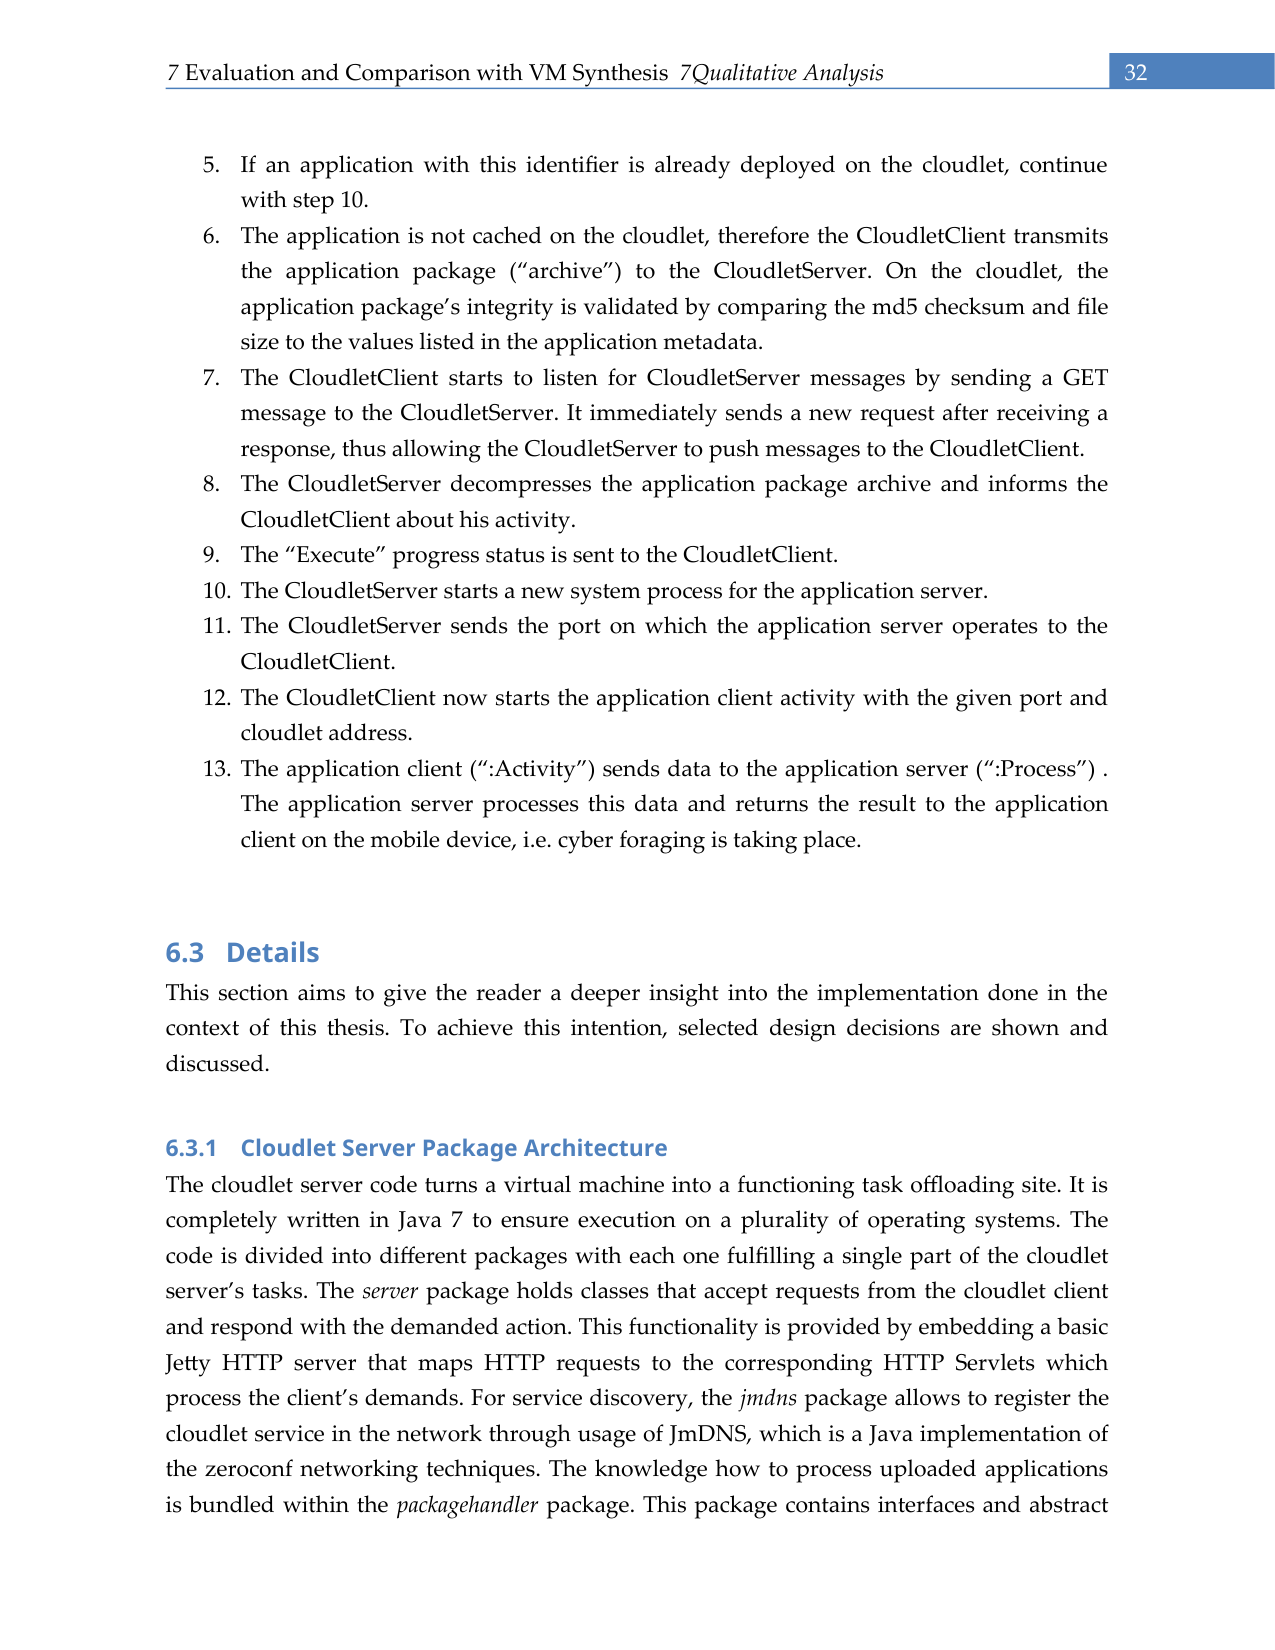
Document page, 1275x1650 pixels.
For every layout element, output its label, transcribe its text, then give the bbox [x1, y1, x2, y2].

subtitle Details [165, 933, 1109, 970]
list The CloudletServer decompresses the application package archive and informs the CloudletClient about his activity. [203, 467, 1109, 534]
list The CloudletServer sends the port on which the application server operates to the CloudletClient. [203, 609, 1109, 676]
list The CloudletClient now starts the application client activity with the given port and cloudlet address. [203, 681, 1109, 747]
list The “Execute” progress status is sent to the CloudletClient. [203, 538, 1109, 569]
text This section aims to give the reader a deeper insight into the implementation done in the context of this thesis. To achieve this intention, selected design decisions are shown and discussed. [165, 976, 1109, 1077]
subtitle Cloudlet Server Package Architecture [165, 1132, 1109, 1163]
list If an application with this identifier is already deployed on the cloudlet, continue with step 10. [203, 148, 1109, 214]
list The application client (“:Activity”) sends data to the application server (“:Process”) . The application server processes this data and returns the result to the application client on the mobile device, i.e. cyber foraging is taking place. [203, 752, 1109, 853]
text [165, 1168, 1109, 1519]
list The application is not cached on the cloudlet, therefore the CloudletClient transmits the application package (“archive”) to the CloudletServer. On the cloudlet, the application package’s integrity is validated by comparing the md5 checksum and file size to the values listed in the application metadata. [203, 219, 1109, 356]
list The CloudletServer starts a new system process for the application server. [203, 574, 1109, 605]
list The CloudletClient starts to listen for CloudletServer messages by sending a GET message to the CloudletServer. It immediately sends a new request after receiving a response, thus allowing the CloudletServer to push messages to the CloudletClient. [203, 361, 1109, 463]
